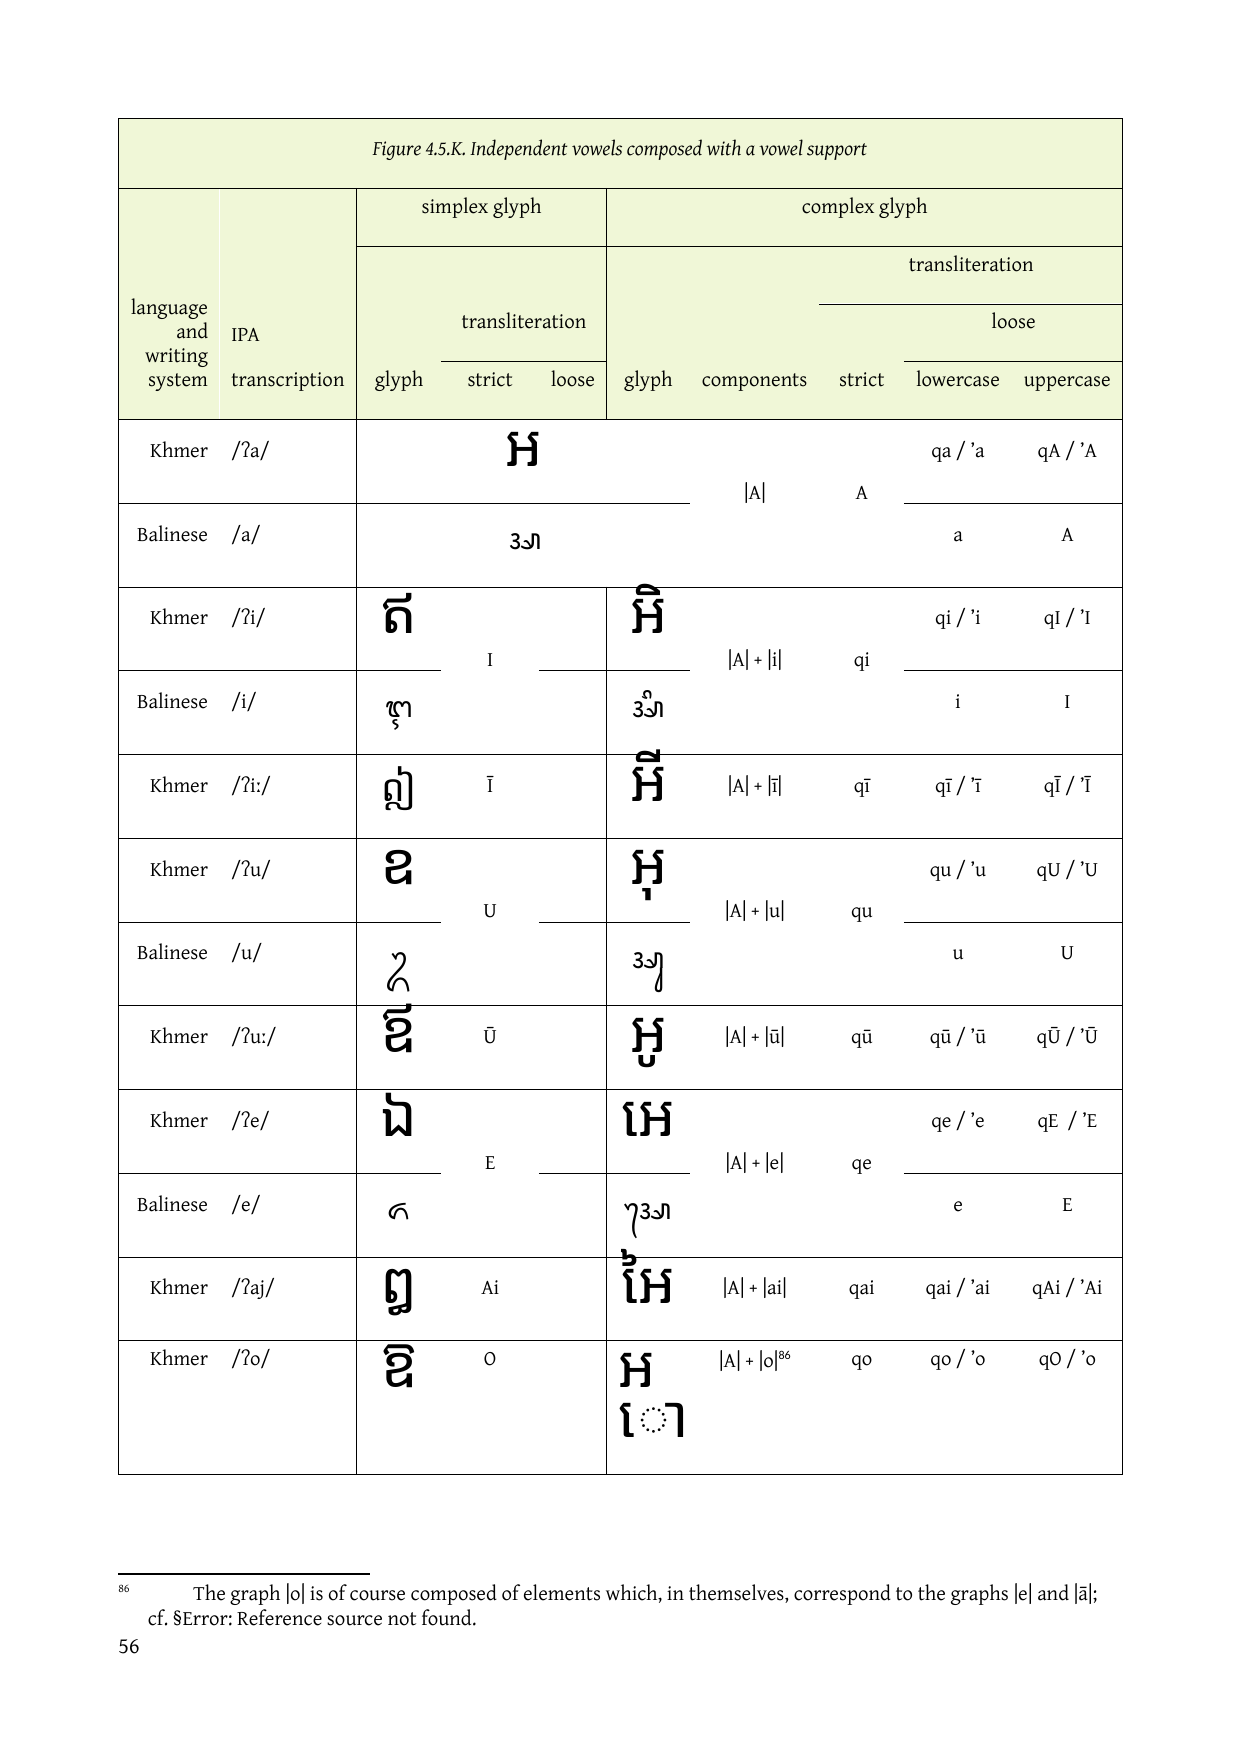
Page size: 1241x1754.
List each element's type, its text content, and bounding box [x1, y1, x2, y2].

table_cell qŪ / ’Ū [1012, 1006, 1122, 1089]
table_cell [539, 839, 606, 922]
table_cell |A| + |ī| [690, 755, 819, 838]
table_cell qī / ’ī [904, 755, 1012, 838]
table_cell qO / ’o [1012, 1341, 1122, 1474]
table_cell ᬉ [357, 923, 441, 1005]
table_cell Balinese [119, 1174, 219, 1257]
table_cell qū [819, 1006, 904, 1089]
table_cell qAi / ’Ai [1012, 1258, 1122, 1340]
table_cell I [441, 588, 539, 754]
table_cell I [1012, 671, 1122, 754]
table_cell |A| + |o| [690, 1341, 819, 1474]
table_cell e [904, 1174, 1012, 1257]
table_cell អុ [607, 839, 690, 922]
table_cell /a/ [220, 504, 356, 587]
table_cell /u/ [220, 923, 356, 1005]
table_cell A [819, 420, 904, 587]
table_cell ᬅᬾ [607, 1174, 690, 1257]
table_cell qa / ’a [904, 420, 1012, 503]
table_cell អ [357, 420, 690, 503]
table_cell complex glyph [607, 189, 1122, 246]
table_cell glyph [357, 247, 441, 419]
table_cell |A| + |i| [690, 588, 819, 754]
table_cell U [441, 839, 539, 1005]
table_cell qai / ’ai [904, 1258, 1012, 1340]
table_cell Ū [441, 1006, 539, 1089]
table_cell U [1012, 923, 1122, 1005]
table_cell qo / ’o [904, 1341, 1012, 1474]
table_cell អោ [607, 1341, 690, 1474]
table_cell |A| + |ū| [690, 1006, 819, 1089]
table_cell [539, 1090, 606, 1173]
table_cell |A| + |ai| [690, 1258, 819, 1340]
table_cell qi [819, 588, 904, 754]
table_cell components [690, 247, 819, 419]
table_cell E [441, 1090, 539, 1257]
table_cell qĪ / ’Ī [1012, 755, 1122, 838]
table_cell |A| [690, 420, 819, 587]
table_cell IPA transcription [220, 189, 356, 419]
table_cell qo [819, 1341, 904, 1474]
table_cell Balinese [119, 671, 219, 754]
table_cell /ʔuː/ [220, 1006, 356, 1089]
table_cell /e/ [220, 1174, 356, 1257]
table_cell qū / ’ū [904, 1006, 1012, 1089]
table_cell Khmer [119, 1006, 219, 1089]
table_cell glyph [607, 247, 690, 419]
table_cell Ī [441, 755, 539, 838]
table_cell transliteration [819, 247, 1122, 303]
table_cell ឧ [357, 839, 441, 922]
table_cell [539, 588, 606, 670]
table_cell [539, 1258, 606, 1340]
table_cell qI / ’I [1012, 588, 1122, 670]
table_cell /ʔaj/ [220, 1258, 356, 1340]
table_cell Ai [441, 1258, 539, 1340]
table_cell qu / ’u [904, 839, 1012, 922]
table_cell [539, 1341, 606, 1474]
table_cell Khmer [119, 839, 219, 922]
table_cell [539, 671, 606, 754]
table_cell [539, 1006, 606, 1089]
table_cell ឪ [357, 1006, 441, 1089]
table_cell strict [819, 305, 904, 419]
table_cell ᬅᬶ [607, 671, 690, 754]
table_cell ᬏ [357, 1174, 441, 1257]
table_cell |A| + |u| [690, 839, 819, 1005]
table_cell ᬅ [357, 504, 690, 587]
table_cell loose [539, 362, 606, 419]
table_cell Khmer [119, 1090, 219, 1173]
table_cell /ʔe/ [220, 1090, 356, 1173]
table_cell Balinese [119, 504, 219, 587]
table_cell អេ [607, 1090, 690, 1173]
table_cell uppercase [1012, 362, 1122, 419]
table_cell ឦ [357, 755, 441, 838]
table_cell strict [441, 362, 539, 419]
table_cell qi / ’i [904, 588, 1012, 670]
table_cell qe [819, 1090, 904, 1257]
table_cell |A| + |e| [690, 1090, 819, 1257]
table_cell simplex glyph [357, 189, 606, 246]
table_cell អៃ [607, 1258, 690, 1340]
table_cell language and writing system [119, 189, 219, 419]
table_cell qU / ’U [1012, 839, 1122, 922]
table_cell /ʔi/ [220, 588, 356, 670]
table_cell qu [819, 839, 904, 1005]
table_cell [539, 1174, 606, 1257]
table_cell [539, 755, 606, 838]
table_cell u [904, 923, 1012, 1005]
table_cell ឯ [357, 1090, 441, 1173]
table_cell [539, 923, 606, 1005]
table_cell qe / ’e [904, 1090, 1012, 1173]
table_cell /ʔo/ [220, 1341, 356, 1474]
table_cell qai [819, 1258, 904, 1340]
table_cell Khmer [119, 1341, 219, 1474]
table_cell i [904, 671, 1012, 754]
table_cell /i/ [220, 671, 356, 754]
table_cell Khmer [119, 755, 219, 838]
table_cell Khmer [119, 1258, 219, 1340]
table_cell /ʔiː/ [220, 755, 356, 838]
table_cell ᬇ [357, 671, 441, 754]
table_cell Khmer [119, 588, 219, 670]
table_cell qA / ’A [1012, 420, 1122, 503]
table_cell អិ [607, 588, 690, 670]
table_cell O [441, 1341, 539, 1474]
table_cell Khmer [119, 420, 219, 503]
table_cell transliteration [441, 247, 606, 361]
table_cell ᬅᬸ [607, 923, 690, 1005]
table_cell ឥ [357, 588, 441, 670]
table_cell ឰ [357, 1258, 441, 1340]
table_cell អី [607, 755, 690, 838]
table_cell អូ [607, 1006, 690, 1089]
table_cell a [904, 504, 1012, 587]
table_cell Balinese [119, 923, 219, 1005]
table_cell lowercase [904, 362, 1012, 419]
table_cell A [1012, 504, 1122, 587]
table_cell /ʔu/ [220, 839, 356, 922]
table_cell E [1012, 1174, 1122, 1257]
table_cell qī [819, 755, 904, 838]
table_cell ឱ [357, 1341, 441, 1474]
table_cell /ʔa/ [220, 420, 356, 503]
table_cell qE / ’E [1012, 1090, 1122, 1173]
table_cell loose [904, 305, 1122, 361]
